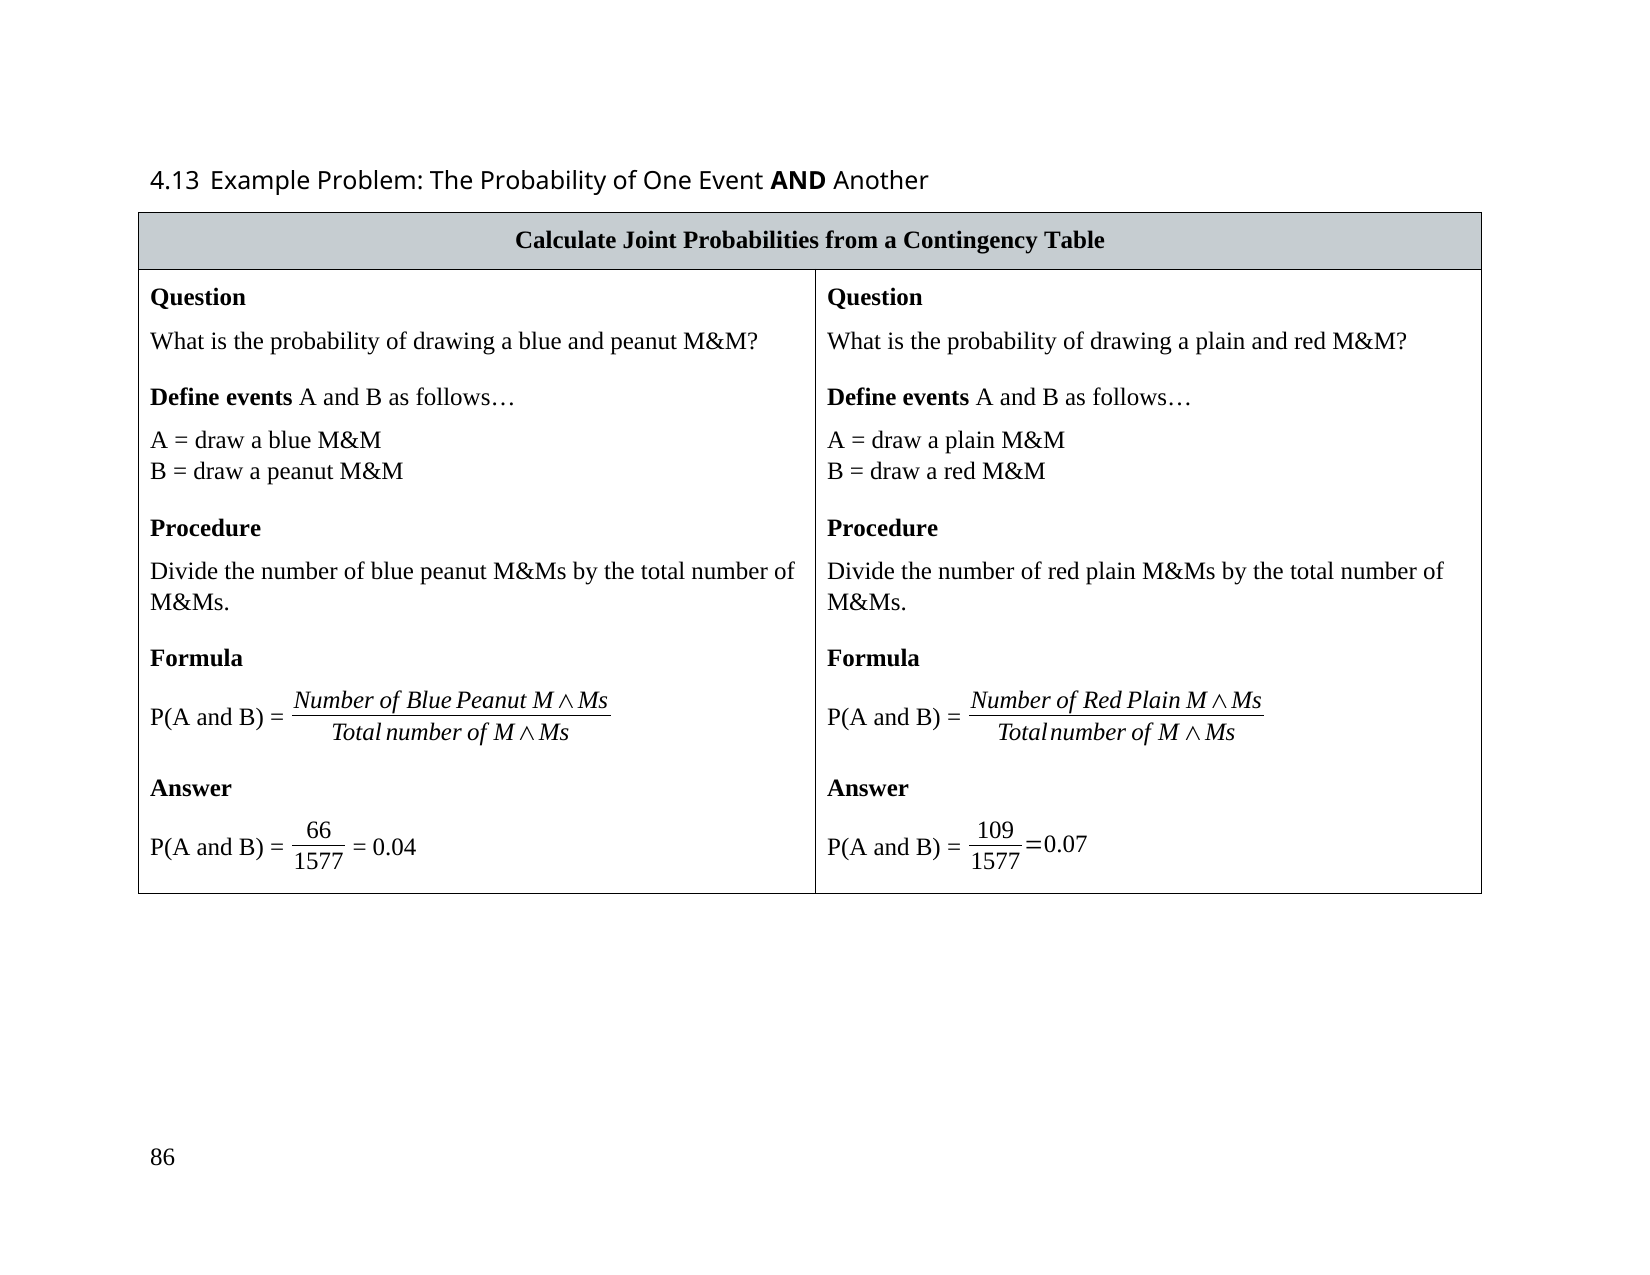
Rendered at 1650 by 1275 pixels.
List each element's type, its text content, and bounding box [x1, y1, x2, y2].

table_cell Define events A and B as follows… A = draw a plain M&M B = draw a red M&M [816, 370, 1481, 500]
table_cell Define events A and B as follows… A = draw a blue M&M B = draw a peanut M&M [139, 370, 815, 500]
table_cell Procedure Divide the number of red plain M&Ms by the total number of M&Ms. [816, 500, 1481, 631]
table_cell Question What is the probability of drawing a plain and red M&M? [816, 270, 1481, 369]
table_cell Procedure Divide the number of blue peanut M&Ms by the total number of M&Ms. [139, 500, 815, 631]
table_cell Question What is the probability of drawing a blue and peanut M&M? [139, 270, 815, 369]
table_cell Formula P(A and B) = [816, 631, 1481, 761]
table_cell Answer P(A and B) = = 0.04 [139, 761, 815, 893]
subtitle Example Problem: The Probability of One Event AND Another [150, 162, 1500, 197]
table_cell Formula P(A and B) = [139, 631, 815, 761]
table_header Calculate Joint Probabilities from a Contingency Table [139, 213, 1481, 269]
table_cell Answer P(A and B) = [816, 761, 1481, 893]
